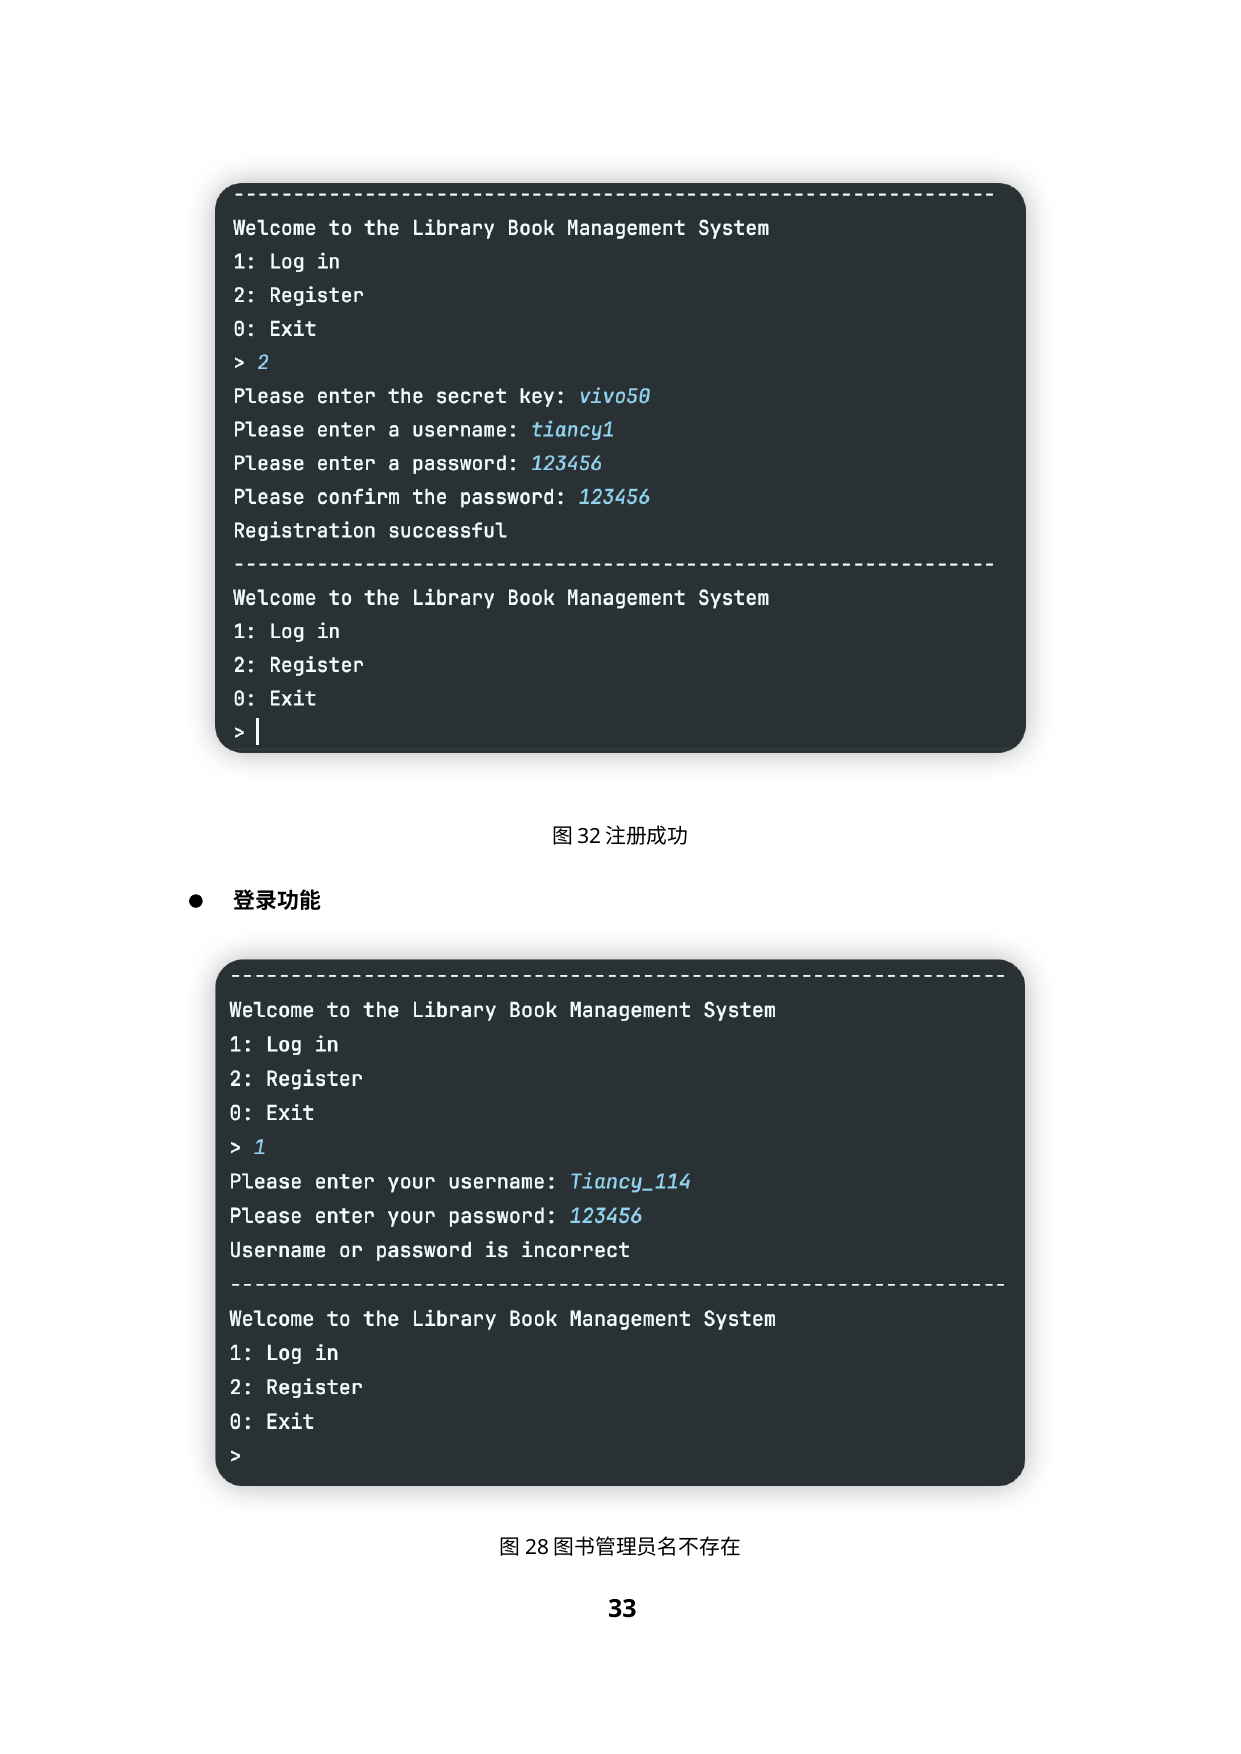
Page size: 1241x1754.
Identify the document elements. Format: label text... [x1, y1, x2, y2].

picture [187, 931, 1053, 1514]
text 图32注册成功 [187, 818, 1053, 851]
list 登录功能 [187, 883, 1053, 916]
picture [187, 155, 1053, 780]
